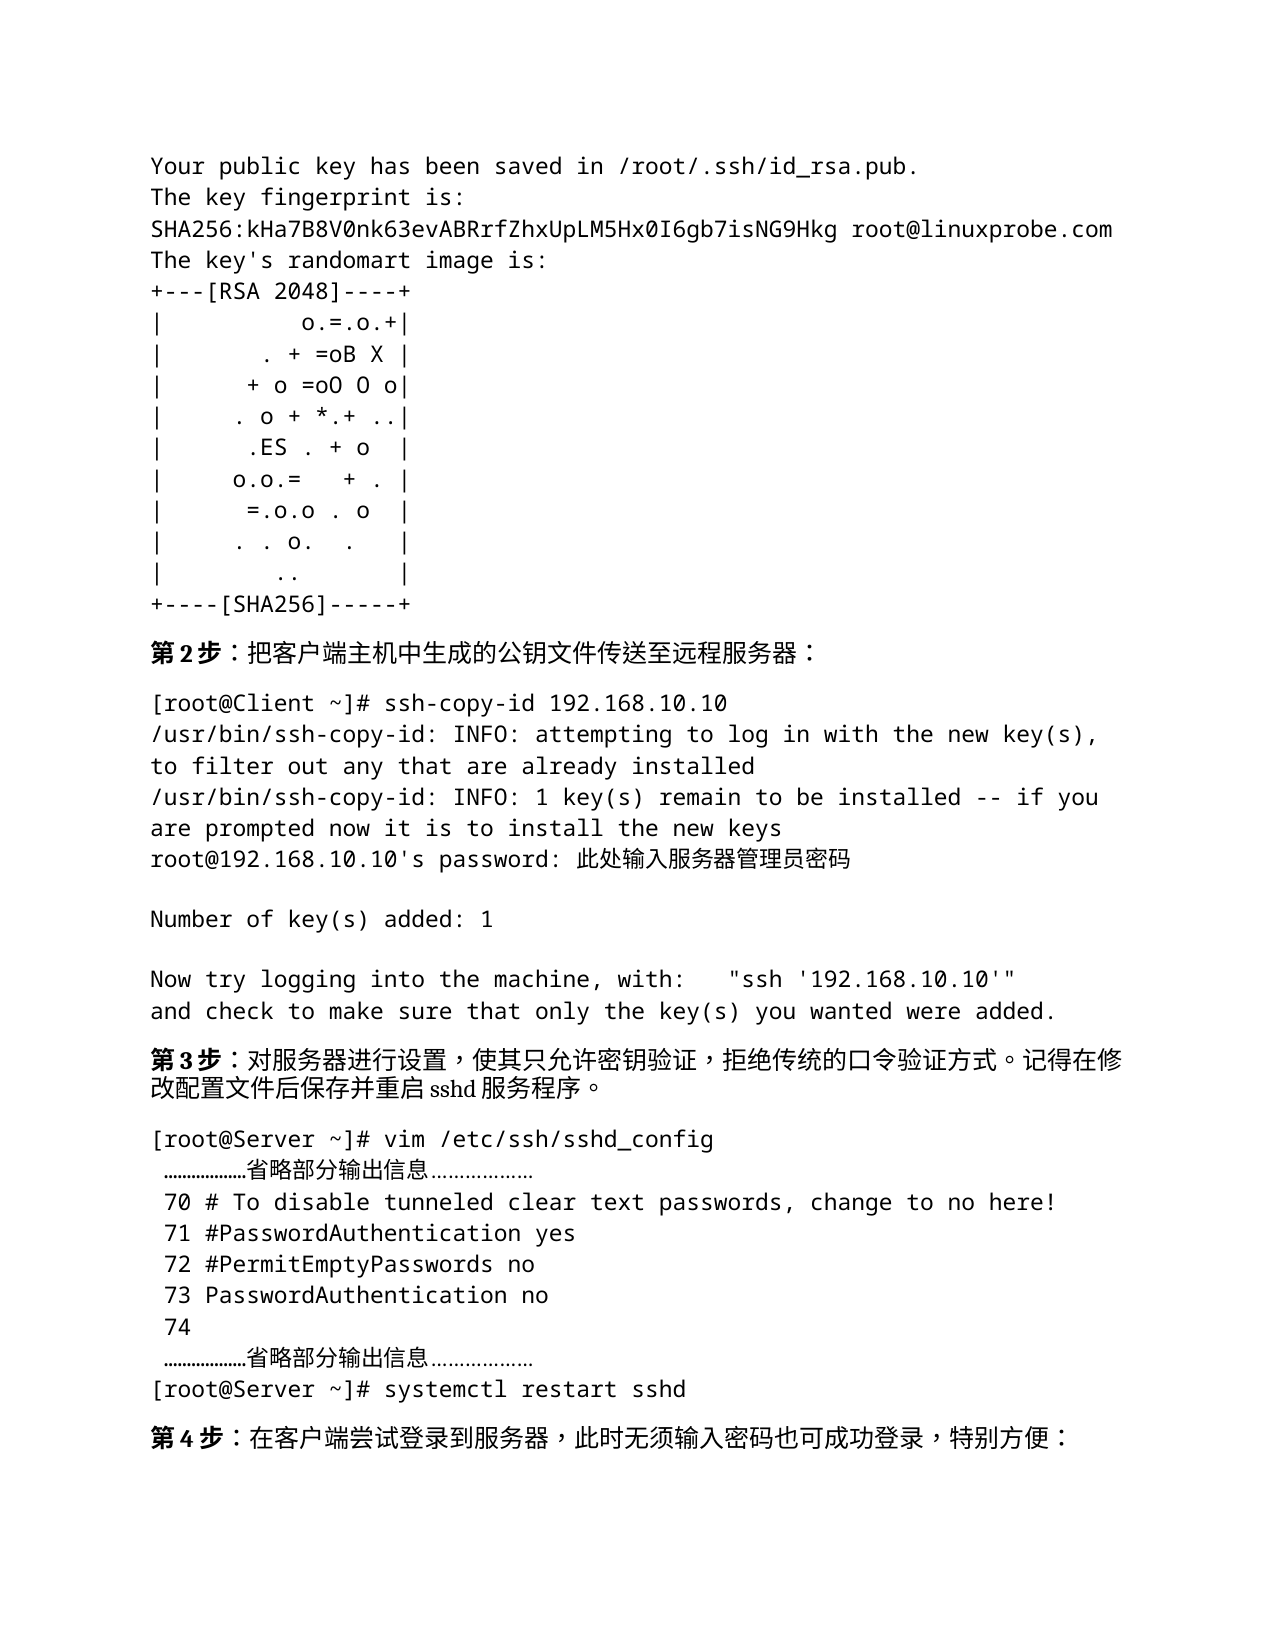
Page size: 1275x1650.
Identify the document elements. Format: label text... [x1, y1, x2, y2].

text [root@Server ~]# vim /etc/ssh/sshd_config ………………省略部分输出信息……………… 70 # To disable tunneled clear text passwords, change to no here! 71 #PasswordAuthentication yes 72 #PermitEmptyPasswords no 73 PasswordAuthentication no 74 ………………省略部分输出信息……………… [root@Server ~]# systemctl restart sshd [150, 1123, 1125, 1404]
text 第2步：把客户端主机中生成的公钥文件传送至远程服务器： [150, 639, 1125, 668]
text 第3步：对服务器进行设置，使其只允许密钥验证，拒绝传统的口令验证方式。记得在修改配置文件后保存并重启sshd服务程序。 [150, 1047, 1125, 1104]
text 第4步：在客户端尝试登录到服务器，此时无须输入密码也可成功登录，特别方便： [150, 1425, 1125, 1454]
text [root@Client ~]# ssh-copy-id 192.168.10.10 /usr/bin/ssh-copy-id: INFO: attempting to log in with the new key(s), to filter out any that are already installed /usr/bin/ssh-copy-id: INFO: 1 key(s) remain to be installed -- if you are prompted now it is to install the new keys root@192.168.10.10's password: 此处输入服务器管理员密码 Number of key(s) added: 1 Now try logging into the machine, with: "ssh '192.168.10.10'" and check to make sure that only the key(s) you wanted were added. [150, 687, 1125, 1026]
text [150, 150, 1125, 619]
